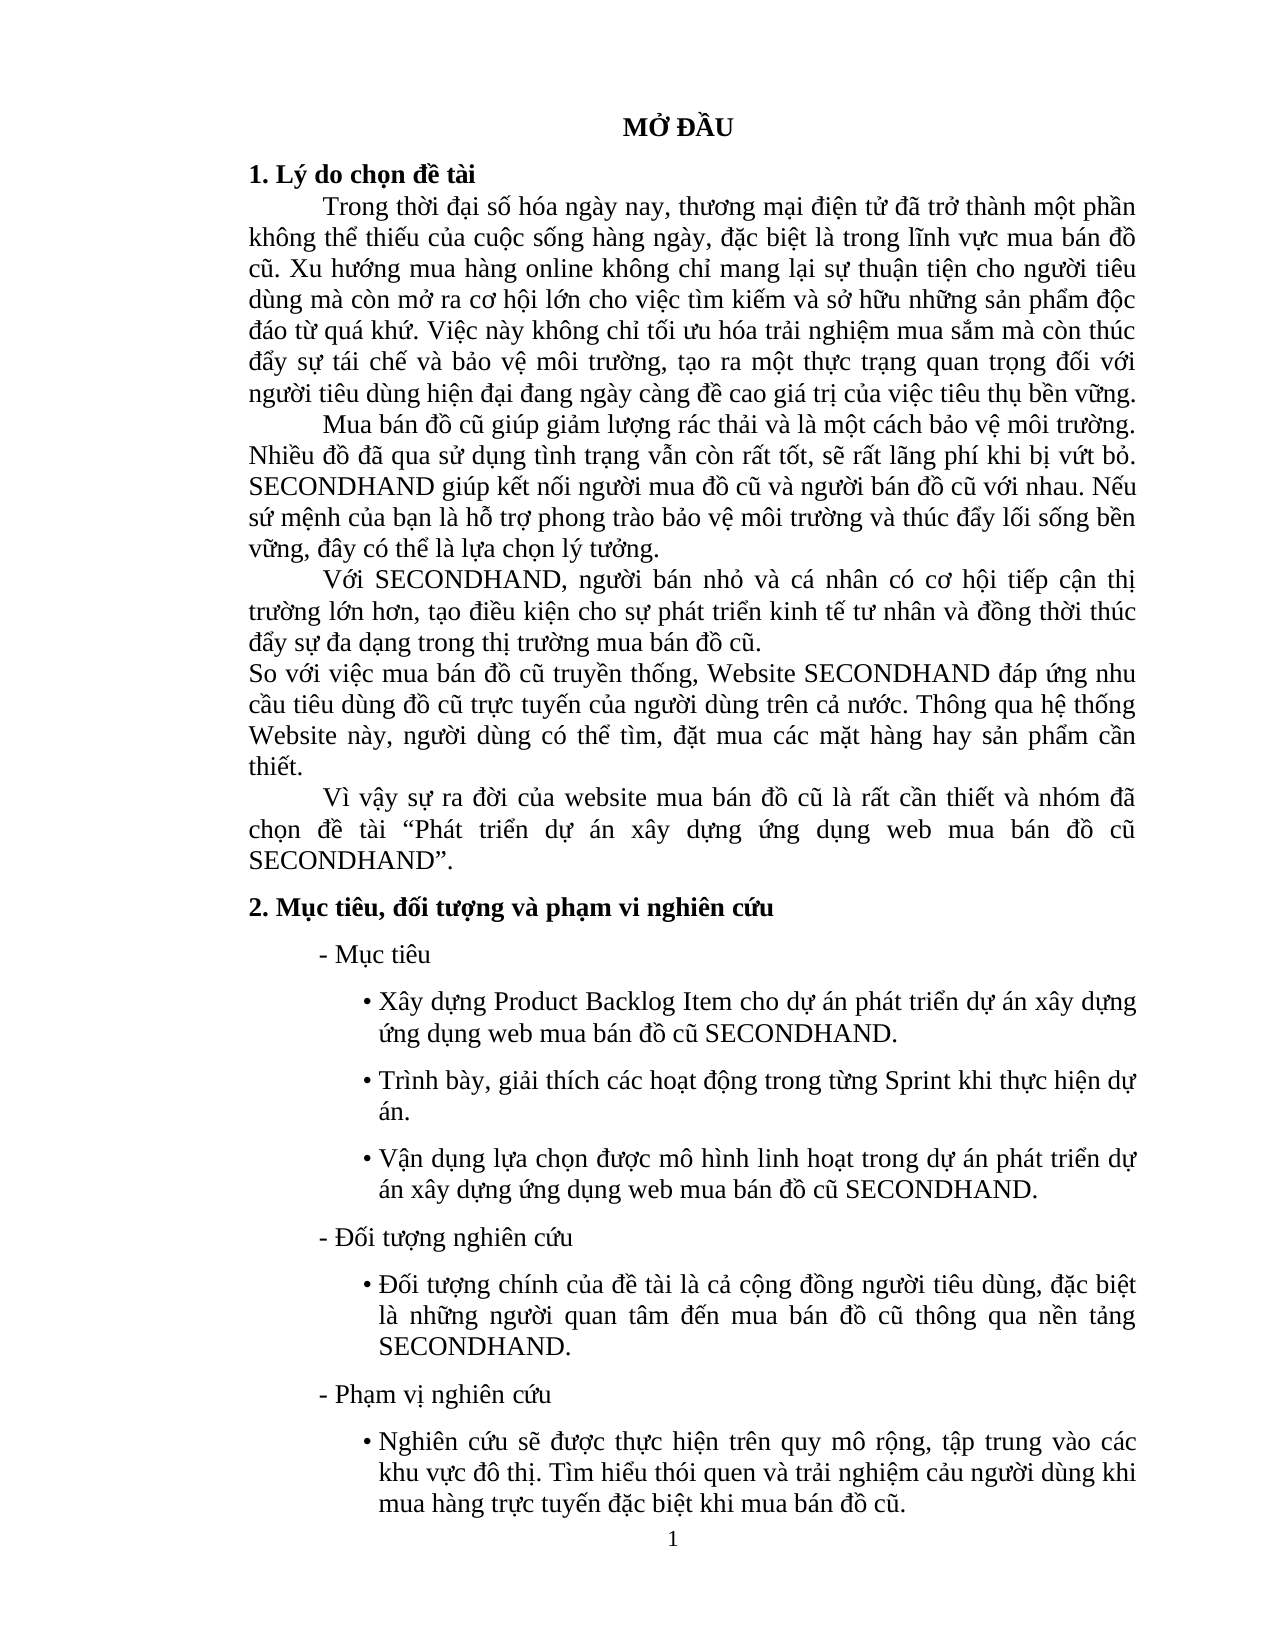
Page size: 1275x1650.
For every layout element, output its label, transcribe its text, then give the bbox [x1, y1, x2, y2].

list Đối tượng nghiên cứu [319, 1221, 1137, 1252]
text Mua bán đồ cũ giúp giảm lượng rác thải và là một cách bảo vệ môi trường. Nhiều đồ đã qua sử dụng tình trạng vẫn còn rất tốt, sẽ rất lãng phí khi bị vứt bỏ. SECONDHAND giúp kết nối người mua đồ cũ và người bán đồ cũ với nhau. Nếu sứ mệnh của bạn là hỗ trợ phong trào bảo vệ môi trường và thúc đẩy lối sống bền vững, đây có thể là lựa chọn lý tưởng. [248, 408, 1137, 563]
text Vì vậy sự ra đời của website mua bán đồ cũ là rất cần thiết và nhóm đã chọn đề tài “Phát triển dự án xây dựng ứng dụng web mua bán đồ cũ SECONDHAND”. [248, 782, 1137, 875]
text So với việc mua bán đồ cũ truyền thống, Website SECONDHAND đáp ứng nhu cầu tiêu dùng đồ cũ trực tuyến của người dùng trên cả nước. Thông qua hệ thống Website này, người dùng có thể tìm, đặt mua các mặt hàng hay sản phẩm cần thiết. [248, 657, 1137, 782]
subtitle Lý do chọn đề tài [248, 159, 1137, 190]
list Vận dụng lựa chọn được mô hình linh hoạt trong dự án phát triển dự án xây dựng ứng dụng web mua bán đồ cũ SECONDHAND. [362, 1142, 1137, 1204]
list Nghiên cứu sẽ được thực hiện trên quy mô rộng, tập trung vào các khu vực đô thị. Tìm hiểu thói quen và trải nghiệm cảu người dùng khi mua hàng trực tuyến đặc biệt khi mua bán đồ cũ. [362, 1425, 1137, 1518]
list Trình bày, giải thích các hoạt động trong từng Sprint khi thực hiện dự án. [362, 1064, 1137, 1126]
list Mục tiêu [319, 938, 1137, 969]
subtitle Mục tiêu, đối tượng và phạm vi nghiên cứu [248, 891, 1137, 922]
list Xây dựng Product Backlog Item cho dự án phát triển dự án xây dựng ứng dụng web mua bán đồ cũ SECONDHAND. [362, 986, 1137, 1048]
text Với SECONDHAND, người bán nhỏ và cá nhân có cơ hội tiếp cận thị trường lớn hơn, tạo điều kiện cho sự phát triển kinh tế tư nhân và đồng thời thúc đẩy sự đa dạng trong thị trường mua bán đồ cũ. [248, 563, 1137, 657]
list Đối tượng chính của đề tài là cả cộng đồng người tiêu dùng, đặc biệt là những người quan tâm đến mua bán đồ cũ thông qua nền tảng SECONDHAND. [362, 1268, 1137, 1361]
text Trong thời đại số hóa ngày nay, thương mại điện tử đã trở thành một phần không thể thiếu của cuộc sống hàng ngày, đặc biệt là trong lĩnh vực mua bán đồ cũ. Xu hướng mua hàng online không chỉ mang lại sự thuận tiện cho người tiêu dùng mà còn mở ra cơ hội lớn cho việc tìm kiếm và sở hữu những sản phẩm độc đáo từ quá khứ. Việc này không chỉ tối ưu hóa trải nghiệm mua sắm mà còn thúc đẩy sự tái chế và bảo vệ môi trường, tạo ra một thực trạng quan trọng đối với người tiêu dùng hiện đại đang ngày càng đề cao giá trị của việc tiêu thụ bền vững. [248, 190, 1137, 408]
list Phạm vị nghiên cứu [319, 1378, 1137, 1409]
subtitle MỞ ĐẦU [219, 111, 1137, 142]
